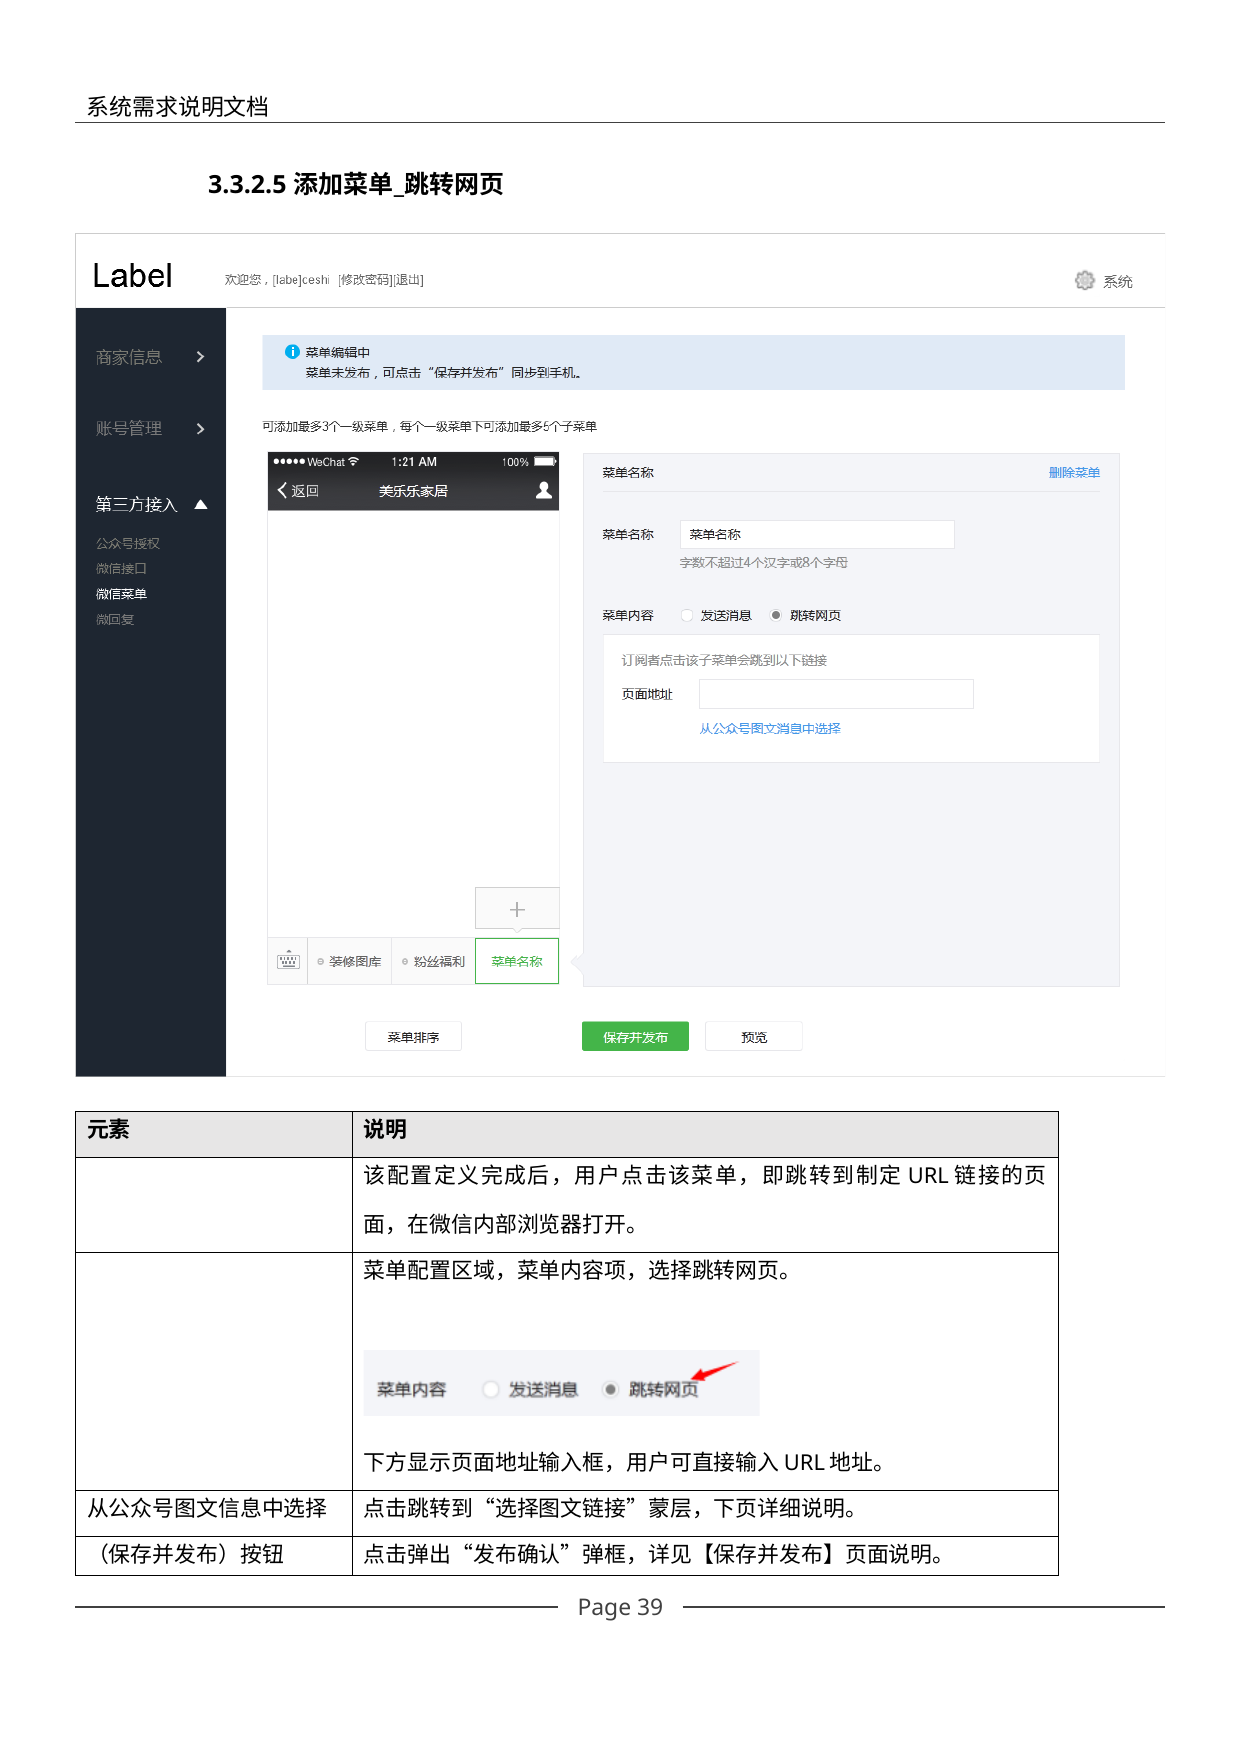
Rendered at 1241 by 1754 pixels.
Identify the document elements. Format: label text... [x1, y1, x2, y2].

table_cell 菜单配置区域，菜单内容项，选择跳转网页。 下方显示页面地址输入框，用户可直接输入URL地址。 [353, 1253, 1058, 1490]
table_cell 该配置定义完成后，用户点击该菜单，即跳转到制定URL链接的页面，在微信内部浏览器打开。 [353, 1158, 1058, 1252]
picture [363, 1350, 760, 1416]
table_cell 从公众号图文信息中选择 [76, 1491, 352, 1536]
subtitle 添加菜单_跳转网页 [208, 150, 1165, 215]
table_cell （保存并发布）按钮 [76, 1537, 352, 1574]
table_cell [76, 1158, 352, 1252]
table_cell [76, 1253, 352, 1490]
table_header 元素 [76, 1112, 352, 1157]
table_header 说明 [353, 1112, 1058, 1157]
table_cell 点击跳转到“选择图文链接”蒙层，下页详细说明。 [353, 1491, 1058, 1536]
picture [75, 233, 1166, 1077]
table_cell 点击弹出“发布确认”弹框，详见【保存并发布】页面说明。 [353, 1537, 1058, 1574]
